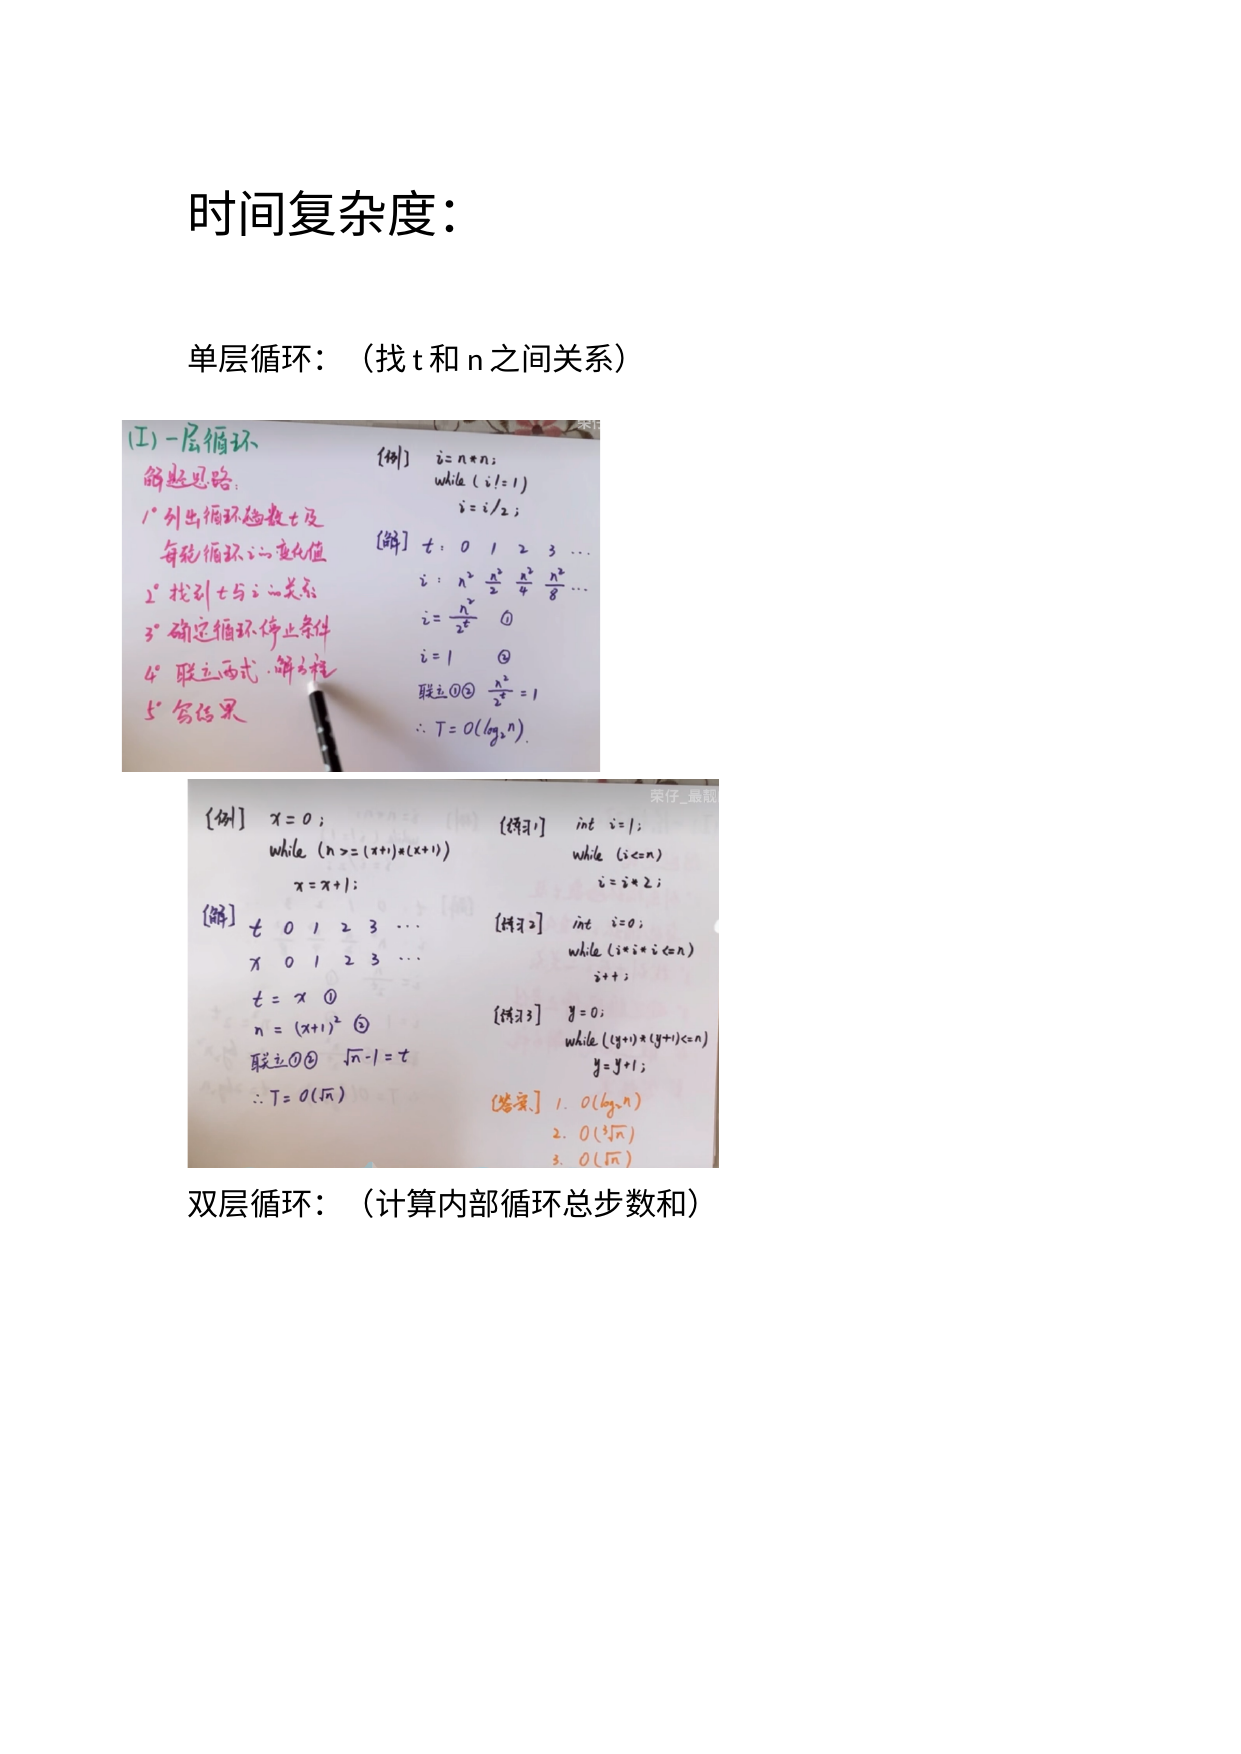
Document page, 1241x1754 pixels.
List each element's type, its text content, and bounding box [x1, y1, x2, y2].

text 双层循环：（计算内部循环总步数和） [187, 1169, 1053, 1234]
picture [121, 420, 601, 772]
text 时间复杂度： [187, 162, 1053, 259]
picture [187, 779, 719, 1168]
text 单层循环：（找t和n之间关系） [187, 324, 1053, 389]
